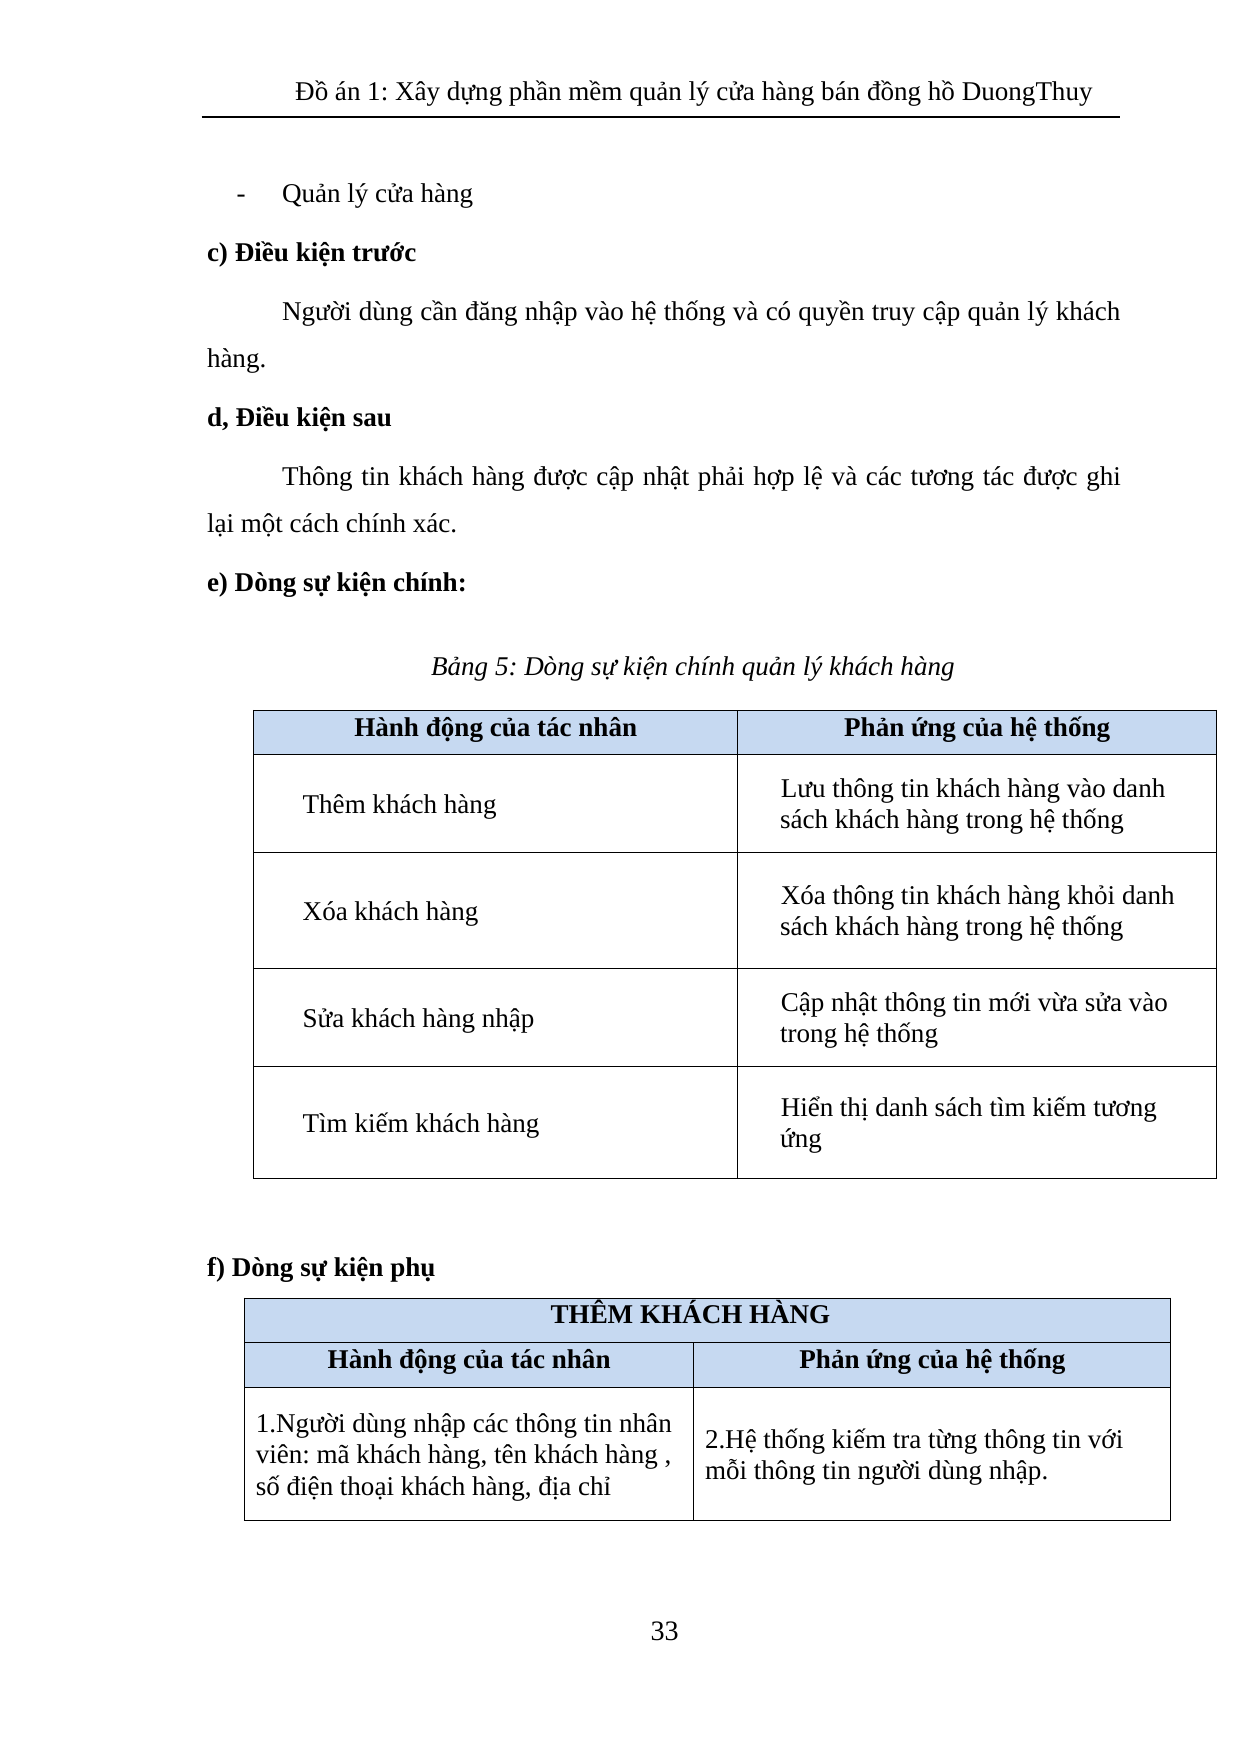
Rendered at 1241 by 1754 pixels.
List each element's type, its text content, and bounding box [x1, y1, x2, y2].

table_header Phản ứng của hệ thống [738, 711, 1216, 754]
text Bảng 5: Dòng sự kiện chính quản lý khách hàng [207, 651, 1122, 682]
text c) Điều kiện trước [207, 236, 1122, 267]
table_cell Cập nhật thông tin mới vừa sửa vào trong hệ thống [738, 969, 1216, 1066]
list e) Dòng sự kiện chính: [207, 566, 1122, 597]
table_cell Xóa khách hàng [254, 853, 737, 968]
table_cell Sửa khách hàng nhập [254, 969, 737, 1066]
table_cell 2.Hệ thống kiếm tra từng thông tin với mỗi thông tin người dùng nhập. [694, 1388, 1170, 1520]
table_cell Hành động của tác nhân [245, 1343, 693, 1387]
text d, Điều kiện sau [207, 401, 1122, 432]
table_cell Hiển thị danh sách tìm kiếm tương ứng [738, 1067, 1216, 1178]
table_header Hành động của tác nhân [254, 711, 737, 754]
table_header THÊM KHÁCH HÀNG [245, 1299, 913, 1342]
table_cell Tìm kiếm khách hàng [254, 1067, 737, 1178]
table_cell Phản ứng của hệ thống [694, 1343, 1170, 1387]
table_cell 1.Người dùng nhập các thông tin nhân viên: mã khách hàng, tên khách hàng , số điện thoại khách hàng, địa chỉ [245, 1388, 693, 1520]
table_header [913, 1299, 1170, 1342]
text Người dùng cần đăng nhập vào hệ thống và có quyền truy cập quản lý khách hàng. [207, 296, 1122, 373]
list f) Dòng sự kiện phụ [207, 1251, 1122, 1282]
list Quản lý cửa hàng [236, 177, 1122, 208]
table_cell Xóa thông tin khách hàng khỏi danh sách khách hàng trong hệ thống [738, 853, 1216, 968]
table_cell Lưu thông tin khách hàng vào danh sách khách hàng trong hệ thống [738, 755, 1216, 852]
table_cell Thêm khách hàng [254, 755, 737, 852]
text Thông tin khách hàng được cập nhật phải hợp lệ và các tương tác được ghi lại một cách chính xác. [207, 461, 1122, 538]
